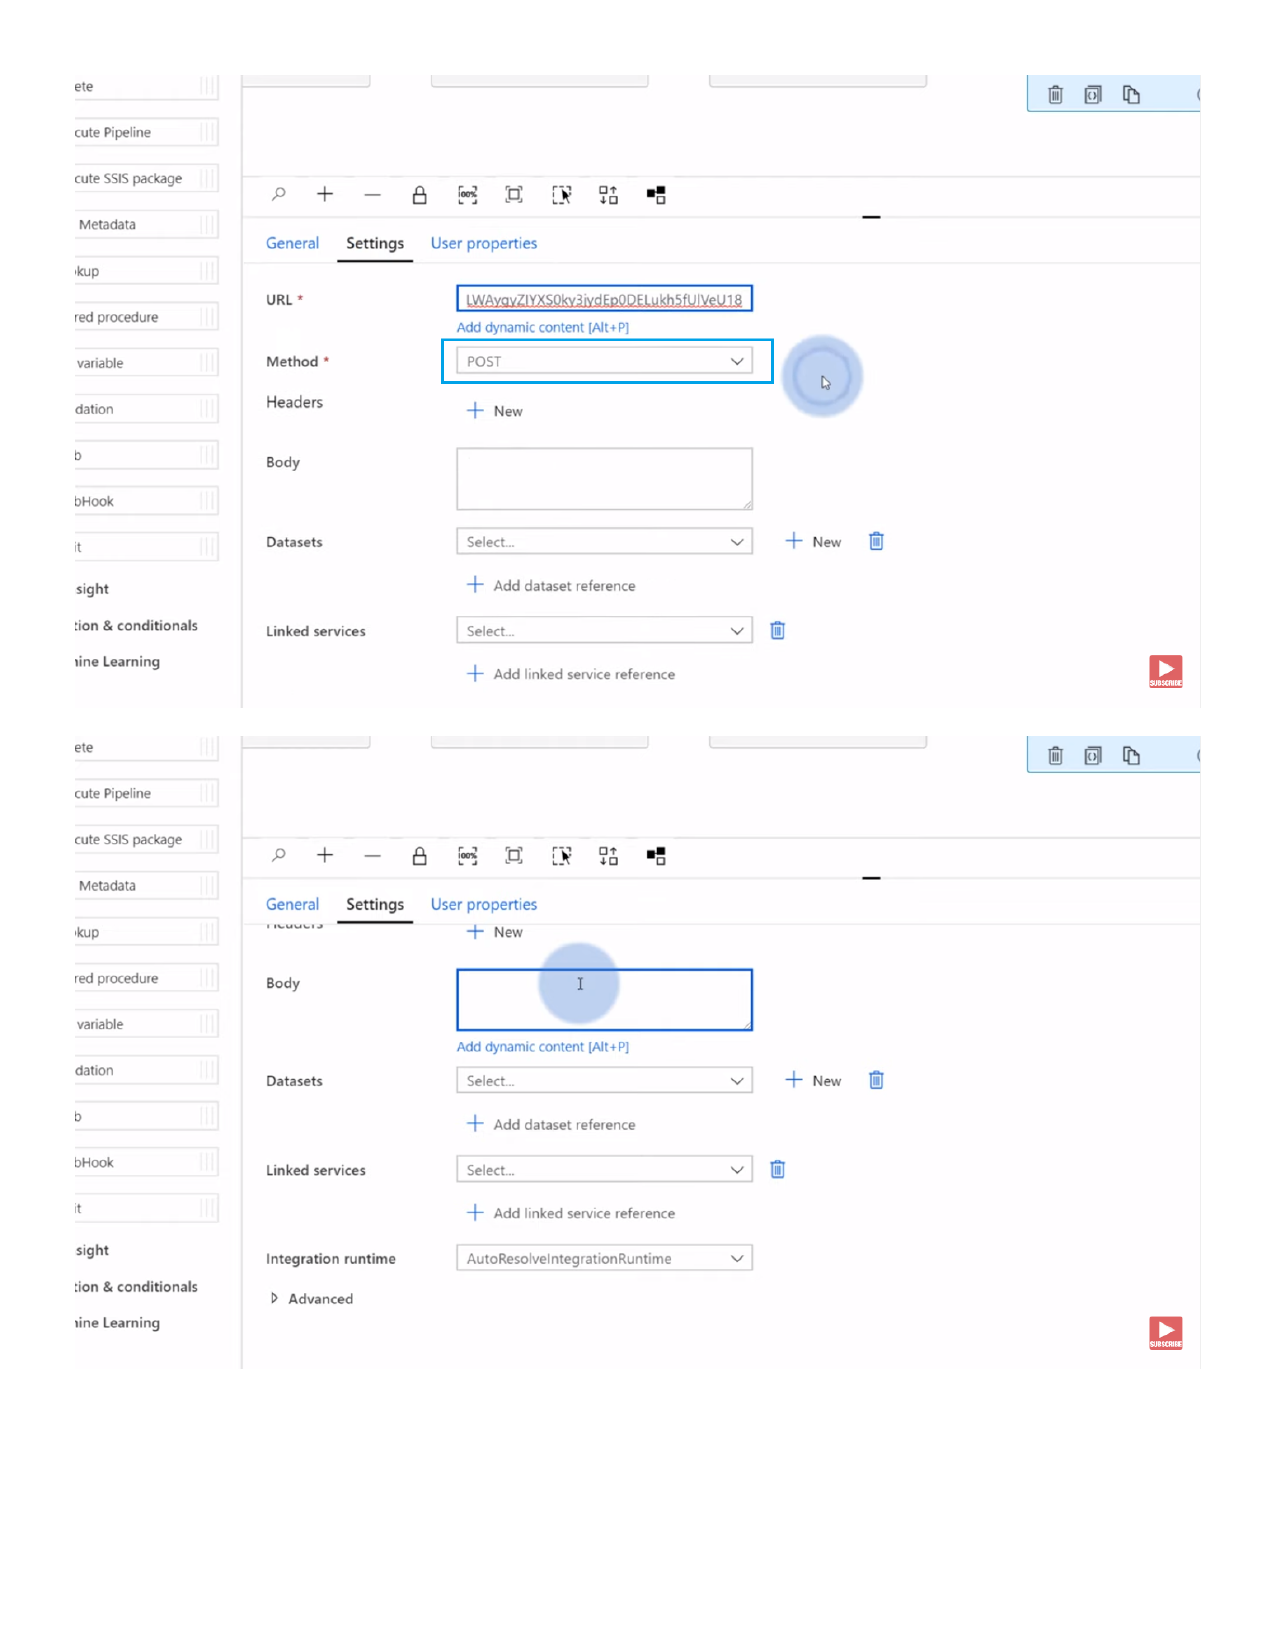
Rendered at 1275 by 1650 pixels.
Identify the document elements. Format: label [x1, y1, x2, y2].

picture [75, 75, 1200, 711]
picture [75, 736, 1200, 1369]
